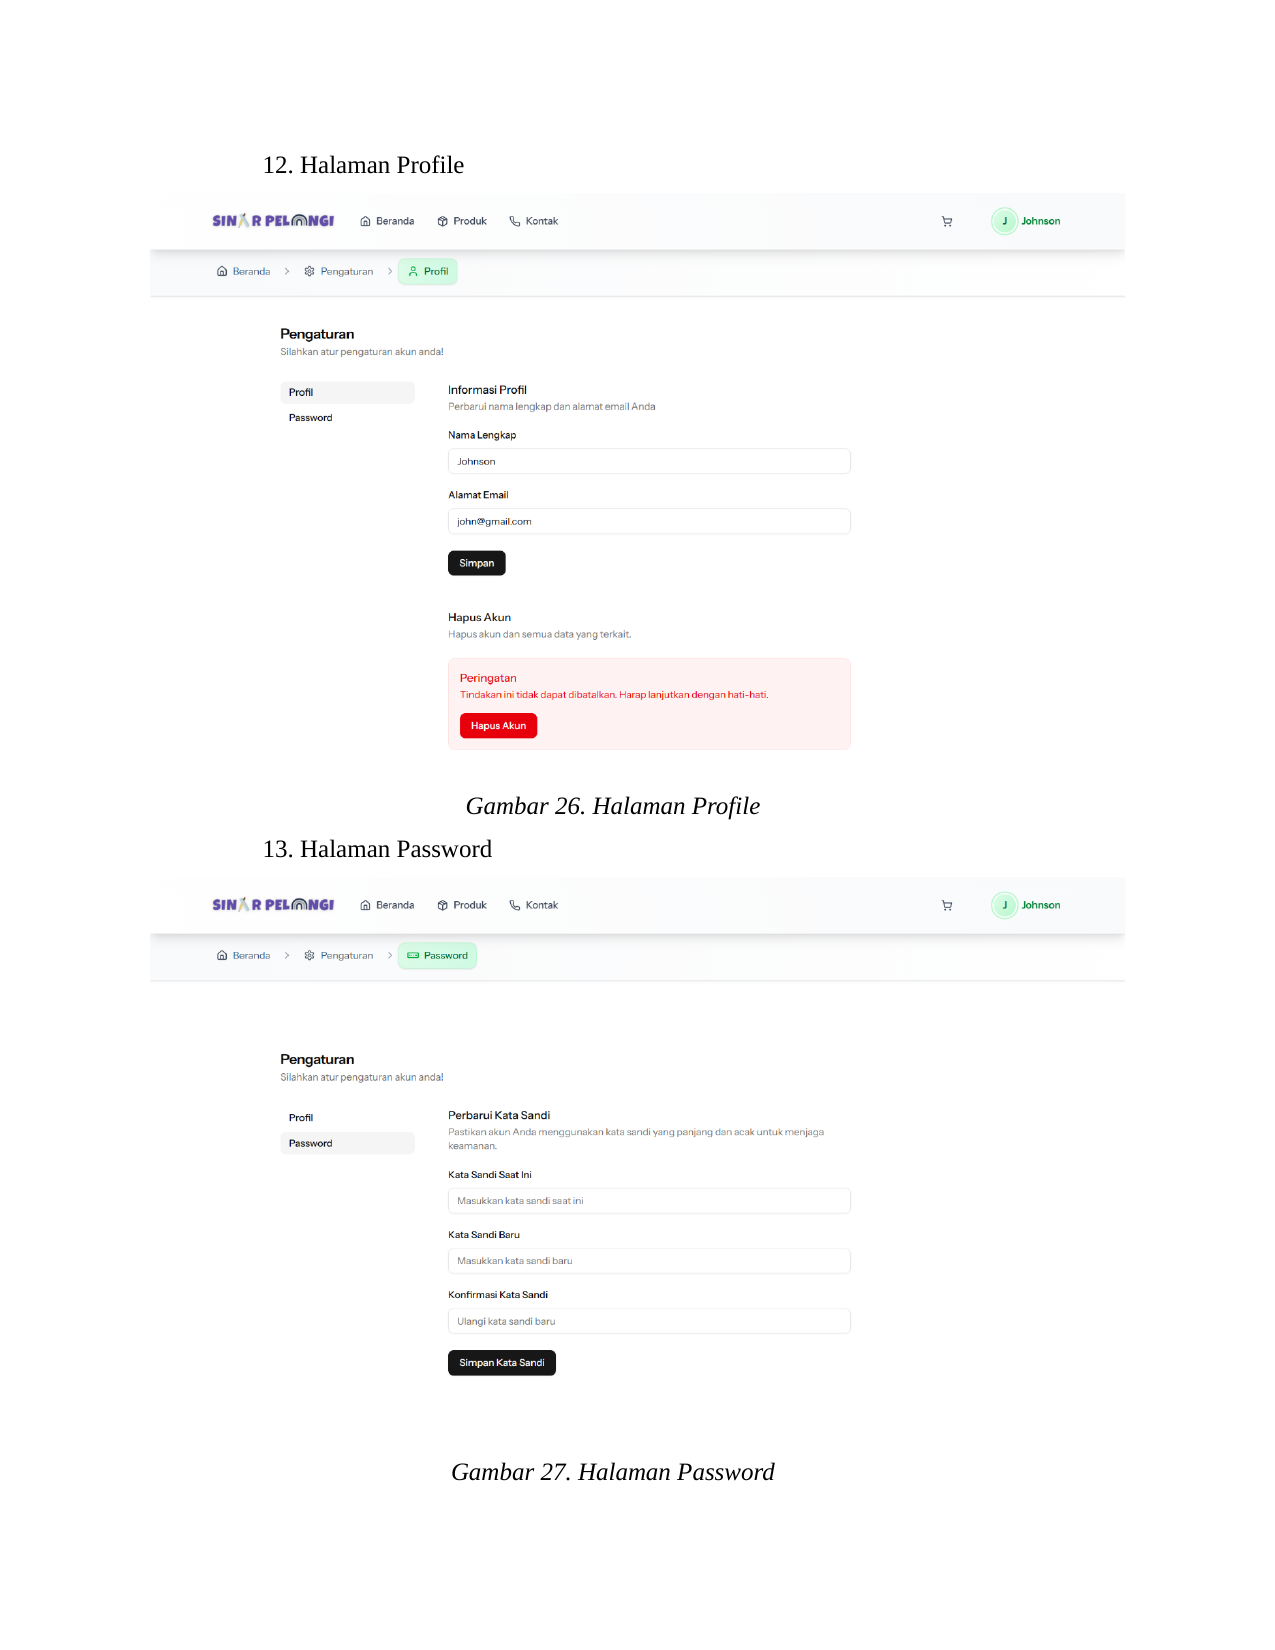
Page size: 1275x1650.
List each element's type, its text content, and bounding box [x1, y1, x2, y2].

text Gambar 27. Halaman Password [225, 1457, 1003, 1486]
list Halaman Password [262, 834, 1125, 863]
picture [150, 877, 1125, 1444]
list Halaman Profile [262, 150, 1125, 179]
text Gambar 26. Halaman Profile [225, 791, 1003, 820]
picture [150, 193, 1125, 777]
